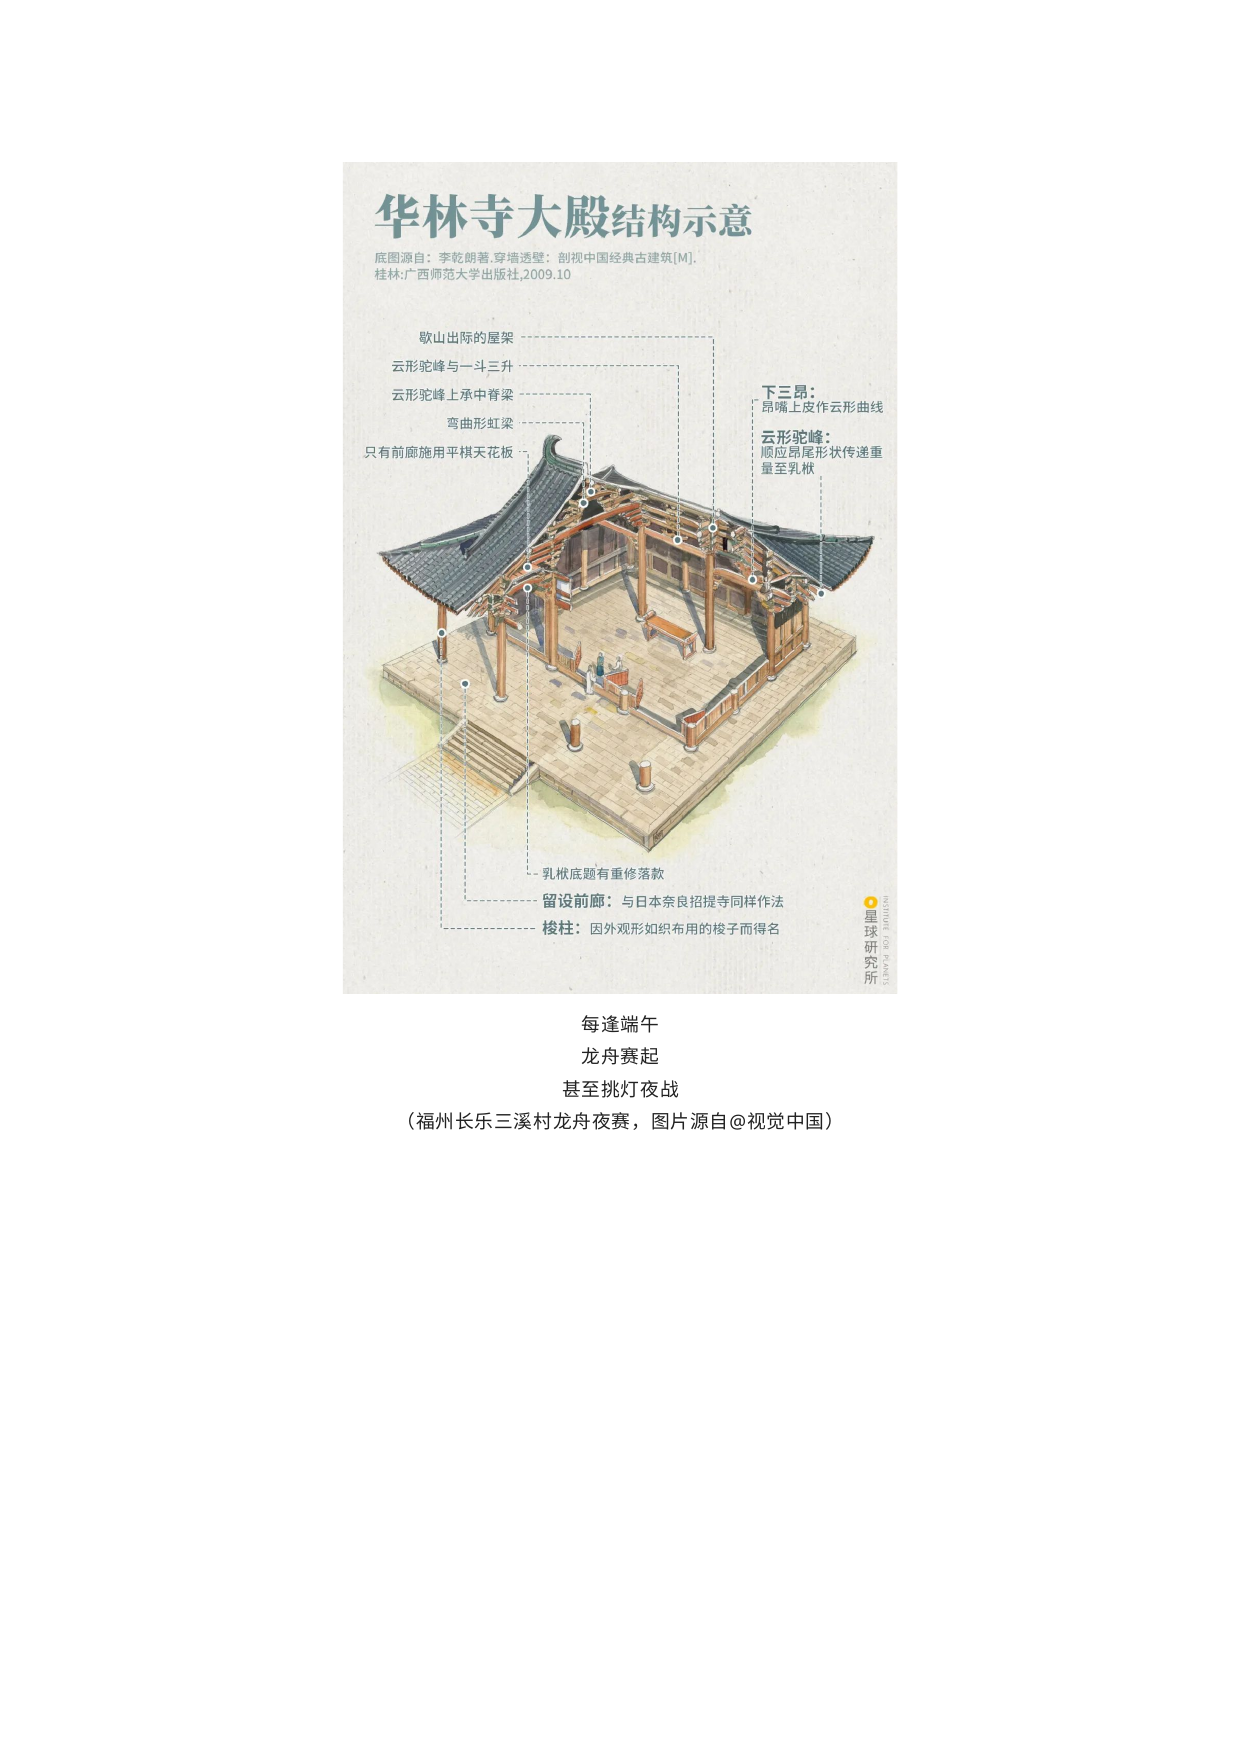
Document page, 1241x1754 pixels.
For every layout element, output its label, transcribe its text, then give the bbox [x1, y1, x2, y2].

text 龙舟赛起 [187, 1039, 1053, 1072]
text （福州长乐三溪村龙舟夜赛，图片源自@视觉中国） [187, 1104, 1053, 1137]
picture [342, 162, 898, 994]
text 每逢端午 [187, 1007, 1053, 1039]
text 甚至挑灯夜战 [187, 1072, 1053, 1104]
